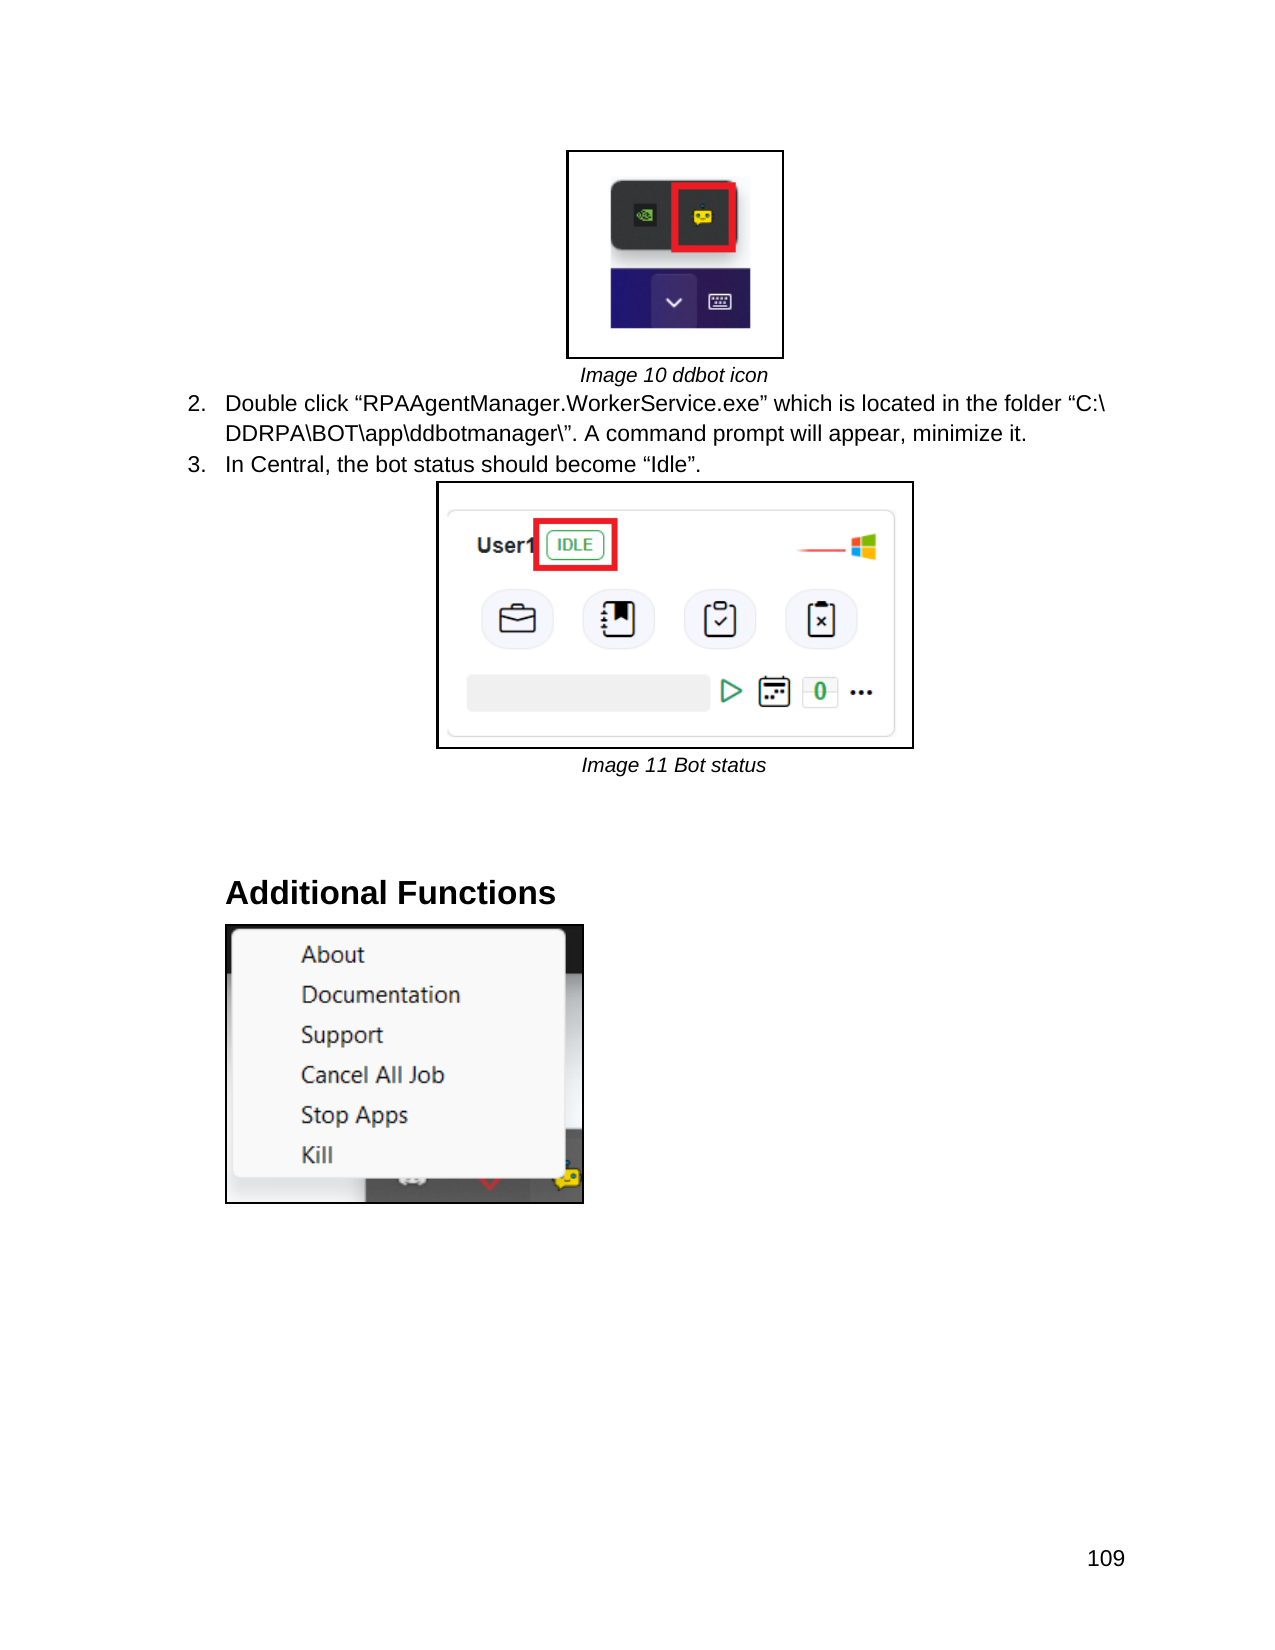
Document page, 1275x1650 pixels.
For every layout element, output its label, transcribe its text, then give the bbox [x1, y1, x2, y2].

picture [227, 926, 582, 1202]
list Double click “RPAAgentManager.WorkerService.exe” which is located in the folder “C:\DDRPA\BOT\app\ddbotmanager\”. A command prompt will appear, minimize it. [187, 390, 1125, 447]
subtitle Additional Functions [225, 873, 1125, 912]
list In Central, the bot status should become “Idle”. [187, 451, 1125, 477]
text Image 10 ddbot icon [225, 363, 1125, 387]
picture [439, 483, 912, 747]
picture [569, 152, 782, 357]
text Image 11 Bot status [225, 753, 1125, 777]
